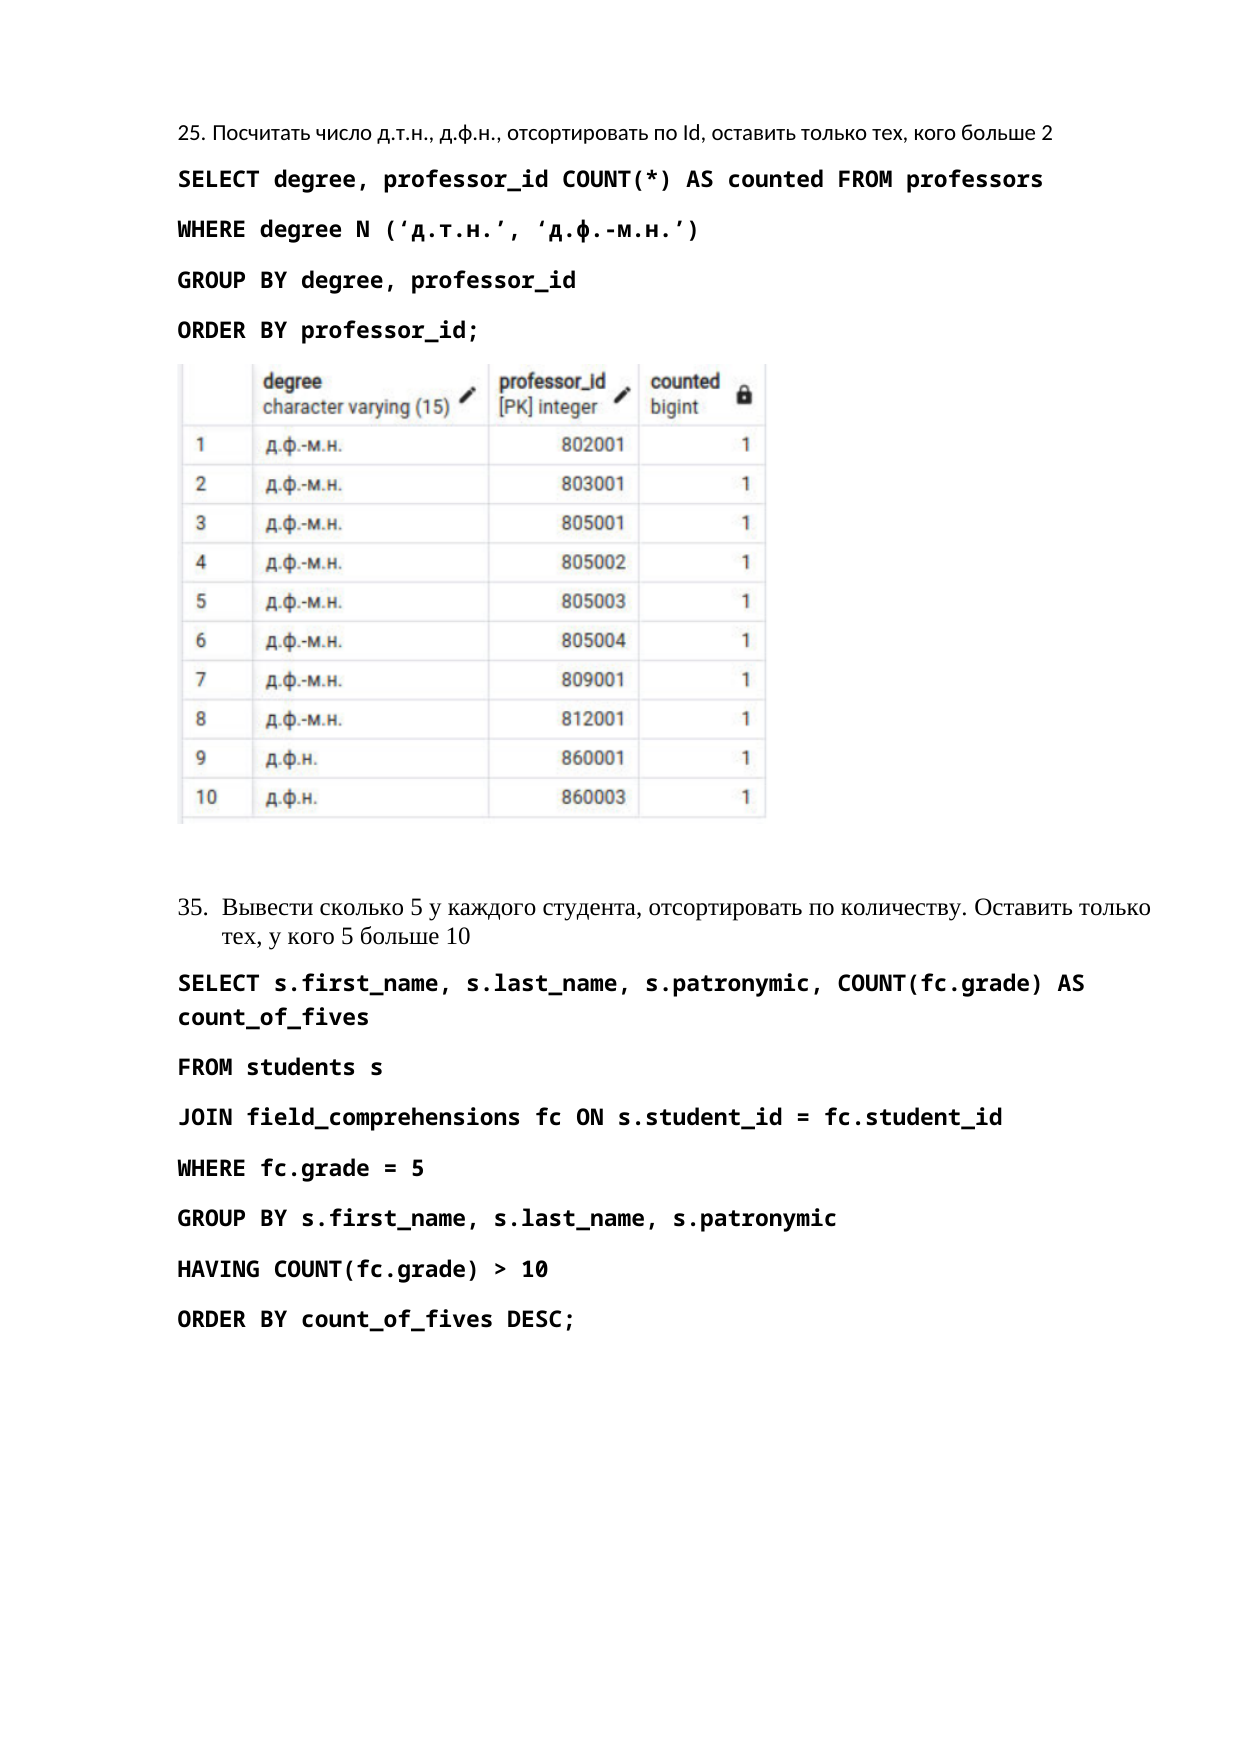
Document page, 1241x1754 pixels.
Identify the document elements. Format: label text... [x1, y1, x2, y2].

text SELECT degree, professor_id COUNT(*) AS counted FROM professors [177, 163, 1152, 194]
text WHERE degree N (‘д.т.н.’, ‘д.ф.-м.н.’) [177, 213, 1152, 244]
text HAVING COUNT(fc.grade) > 10 [177, 1252, 1152, 1284]
list Вывести сколько 5 у каждого студента, отсортировать по количеству. Оставить только тех, у кого 5 больше 10 [177, 892, 1152, 950]
text SELECT s.first_name, s.last_name, s.patronymic, COUNT(fc.grade) AS count_of_fives [177, 967, 1152, 1032]
picture [177, 364, 771, 824]
text ORDER BY count_of_fives DESC; [177, 1303, 1152, 1334]
text JOIN field_comprehensions fc ON s.student_id = fc.student_id [177, 1101, 1152, 1132]
text ORDER BY professor_id; [177, 314, 1152, 345]
text FROM students s [177, 1051, 1152, 1082]
text GROUP BY s.first_name, s.last_name, s.patronymic [177, 1202, 1152, 1233]
text WHERE fc.grade = 5 [177, 1152, 1152, 1183]
text GROUP BY degree, professor_id [177, 264, 1152, 295]
list Посчитать число д.т.н., д.ф.н., отсортировать по Id, оставить только тех, кого больше 2 [177, 118, 1152, 146]
